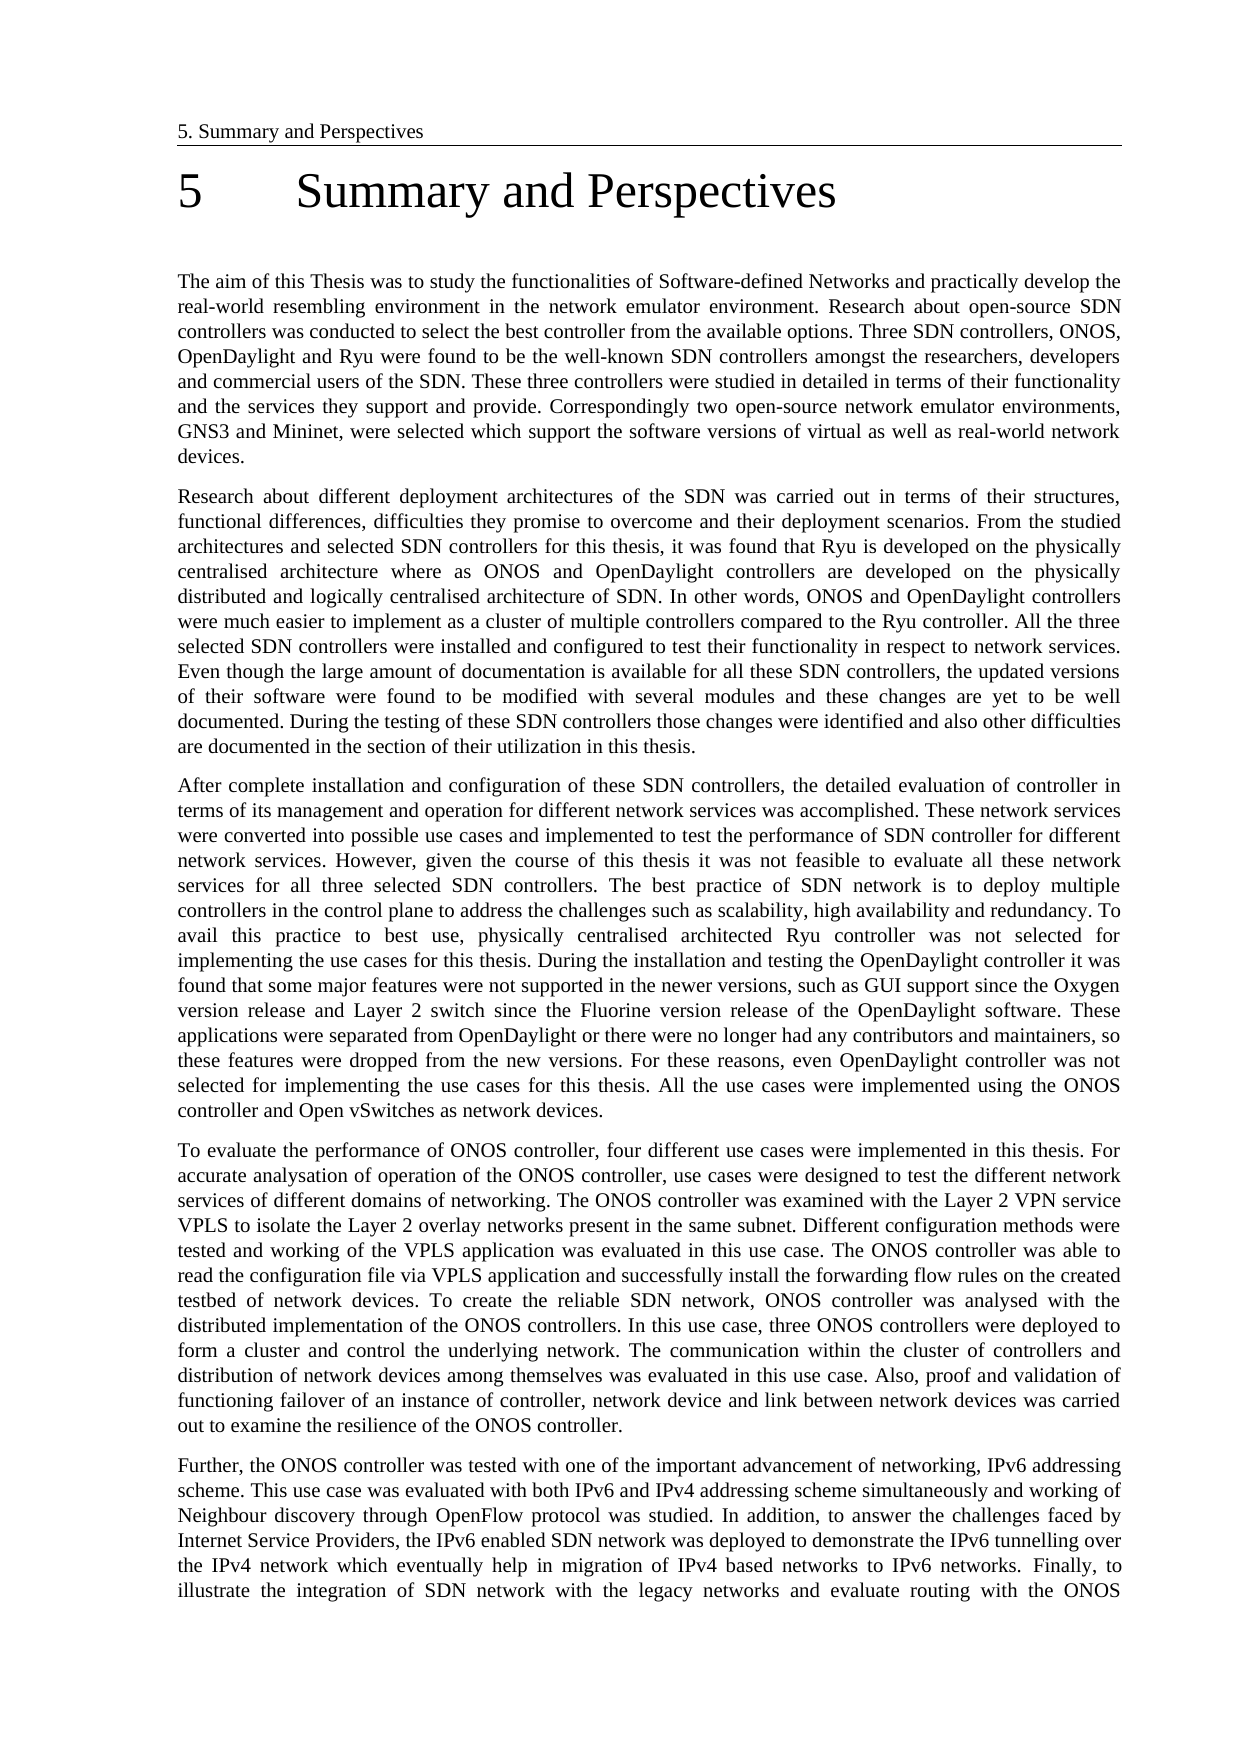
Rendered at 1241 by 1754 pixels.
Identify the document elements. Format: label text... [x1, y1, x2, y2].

text Research about different deployment architectures of the SDN was carried out in terms of their structures, functional differences, difficulties they promise to overcome and their deployment scenarios. From the studied architectures and selected SDN controllers for this thesis, it was found that Ryu is developed on the physically centralised architecture where as ONOS and OpenDaylight controllers are developed on the physically distributed and logically centralised architecture of SDN. In other words, ONOS and OpenDaylight controllers were much easier to implement as a cluster of multiple controllers compared to the Ryu controller. All the three selected SDN controllers were installed and configured to test their functionality in respect to network services. Even though the large amount of documentation is available for all these SDN controllers, the updated versions of their software were found to be modified with several modules and these changes are yet to be well documented. During the testing of these SDN controllers those changes were identified and also other difficulties are documented in the section of their utilization in this thesis. [177, 483, 1122, 758]
text The aim of this Thesis was to study the functionalities of Software-defined Networks and practically develop the real-world resembling environment in the network emulator environment. Research about open-source SDN controllers was conducted to select the best controller from the available options. Three SDN controllers, ONOS, OpenDaylight and Ryu were found to be the well-known SDN controllers amongst the researchers, developers and commercial users of the SDN. These three controllers were studied in detailed in terms of their functionality and the services they support and provide. Correspondingly two open-source network emulator environments, GNS3 and Mininet, were selected which support the software versions of virtual as well as real-world network devices. [177, 268, 1122, 468]
text After complete installation and configuration of these SDN controllers, the detailed evaluation of controller in terms of its management and operation for different network services was accomplished. These network services were converted into possible use cases and implemented to test the performance of SDN controller for different network services. However, given the course of this thesis it was not feasible to evaluate all these network services for all three selected SDN controllers. The best practice of SDN network is to deploy multiple controllers in the control plane to address the challenges such as scalability, high availability and redundancy. To avail this practice to best use, physically centralised architected Ryu controller was not selected for implementing the use cases for this thesis. During the installation and testing the OpenDaylight controller it was found that some major features were not supported in the newer versions, such as GUI support since the Oxygen version release and Layer 2 switch since the Fluorine version release of the OpenDaylight software. These applications were separated from OpenDaylight or there were no longer had any contributors and maintainers, so these features were dropped from the new versions. For these reasons, even OpenDaylight controller was not selected for implementing the use cases for this thesis. All the use cases were implemented using the ONOS controller and Open vSwitches as network devices. [177, 772, 1122, 1122]
text To evaluate the performance of ONOS controller, four different use cases were implemented in this thesis. For accurate analysation of operation of the ONOS controller, use cases were designed to test the different network services of different domains of networking. The ONOS controller was examined with the Layer 2 VPN service VPLS to isolate the Layer 2 overlay networks present in the same subnet. Different configuration methods were tested and working of the VPLS application was evaluated in this use case. The ONOS controller was able to read the configuration file via VPLS application and successfully install the forwarding flow rules on the created testbed of network devices. To create the reliable SDN network, ONOS controller was analysed with the distributed implementation of the ONOS controllers. In this use case, three ONOS controllers were deployed to form a cluster and control the underlying network. The communication within the cluster of controllers and distribution of network devices among themselves was evaluated in this use case. Also, proof and validation of functioning failover of an instance of controller, network device and link between network devices was carried out to examine the resilience of the ONOS controller. [177, 1137, 1122, 1437]
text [177, 1452, 1122, 1602]
subtitle Summary and Perspectives [177, 161, 1122, 218]
